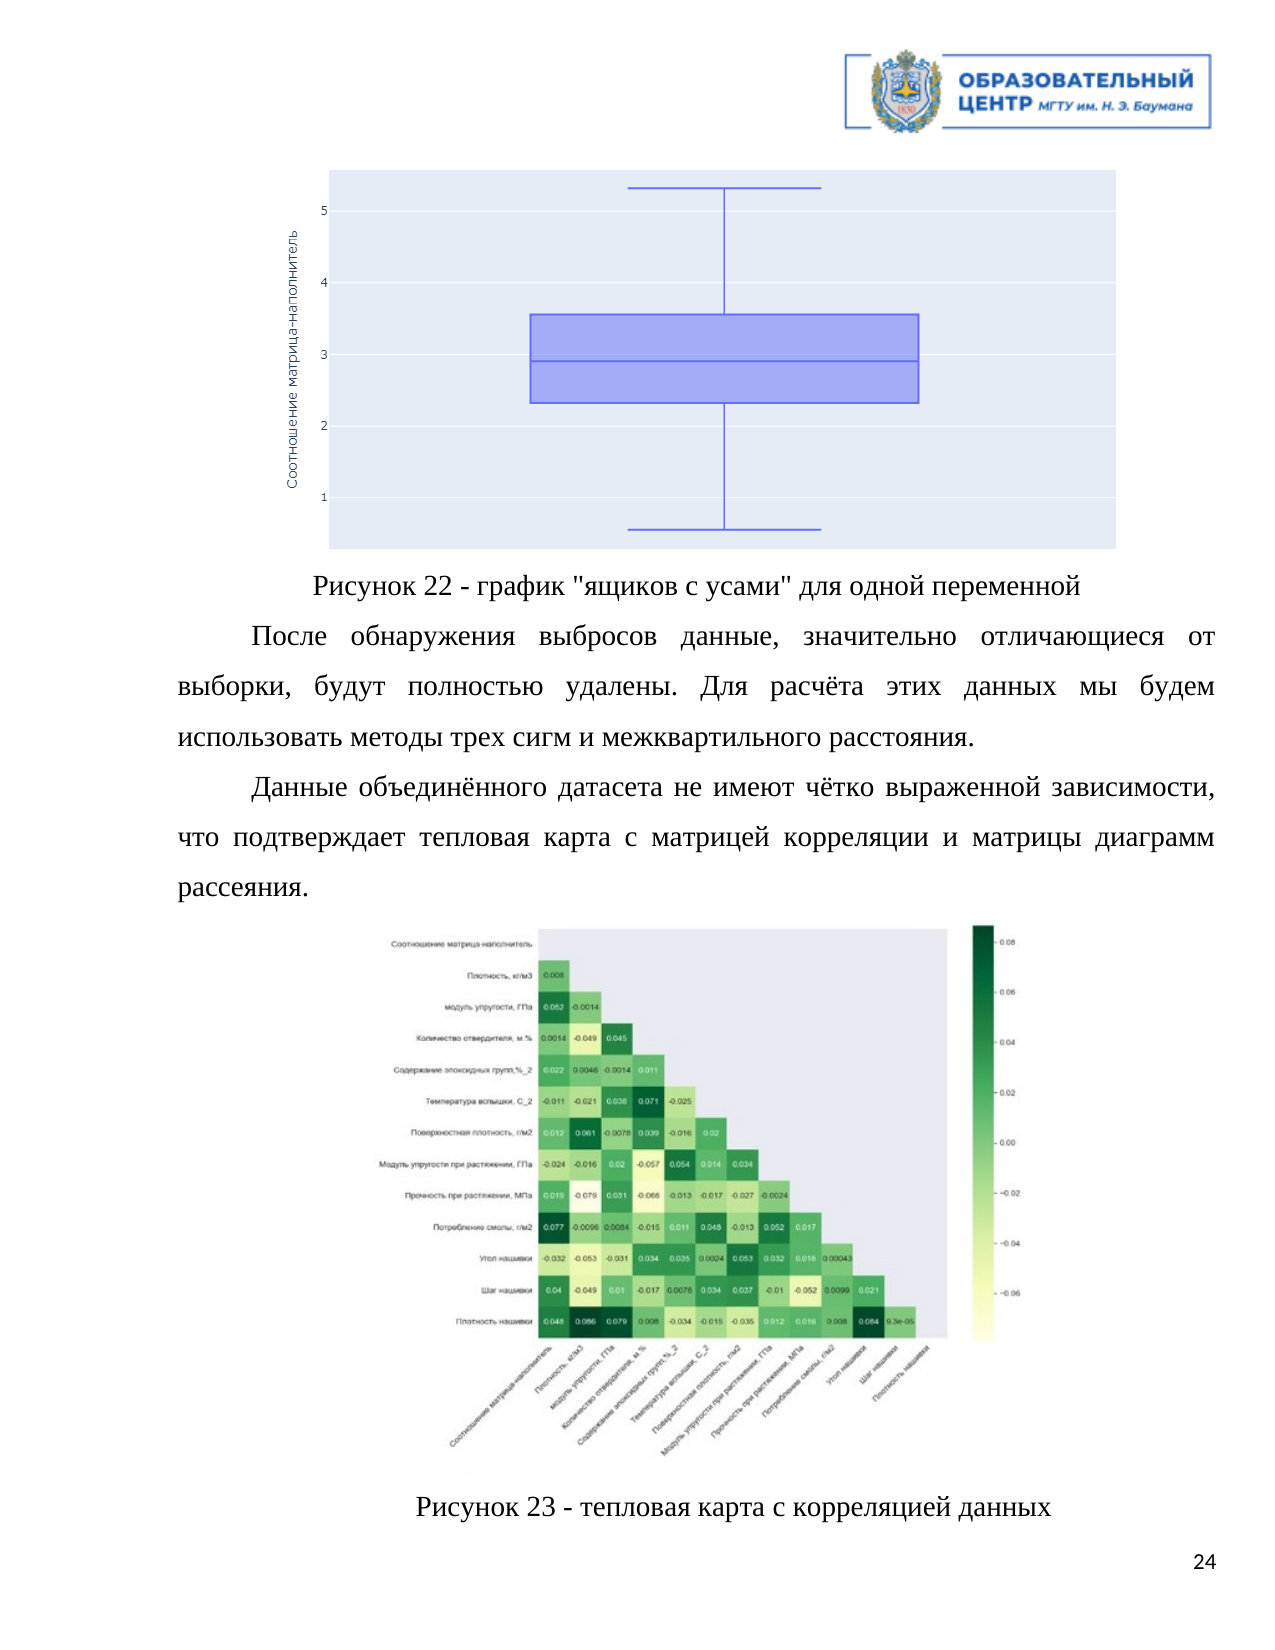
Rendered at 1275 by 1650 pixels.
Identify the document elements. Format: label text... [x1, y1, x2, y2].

picture [814, 26, 1262, 149]
text Данные объединённого датасета не имеют чётко выраженной зависимости, что подтверждает тепловая карта с матрицей корреляции и матрицы диаграмм рассеяния. [177, 769, 1216, 903]
picture [363, 920, 1030, 1473]
text После обнаружения выбросов данные, значительно отличающиеся от выборки, будут полностью удалены. Для расчёта этих данных мы будем использовать методы трех сигм и межквартильного расстояния. [177, 618, 1216, 752]
picture [277, 165, 1117, 551]
